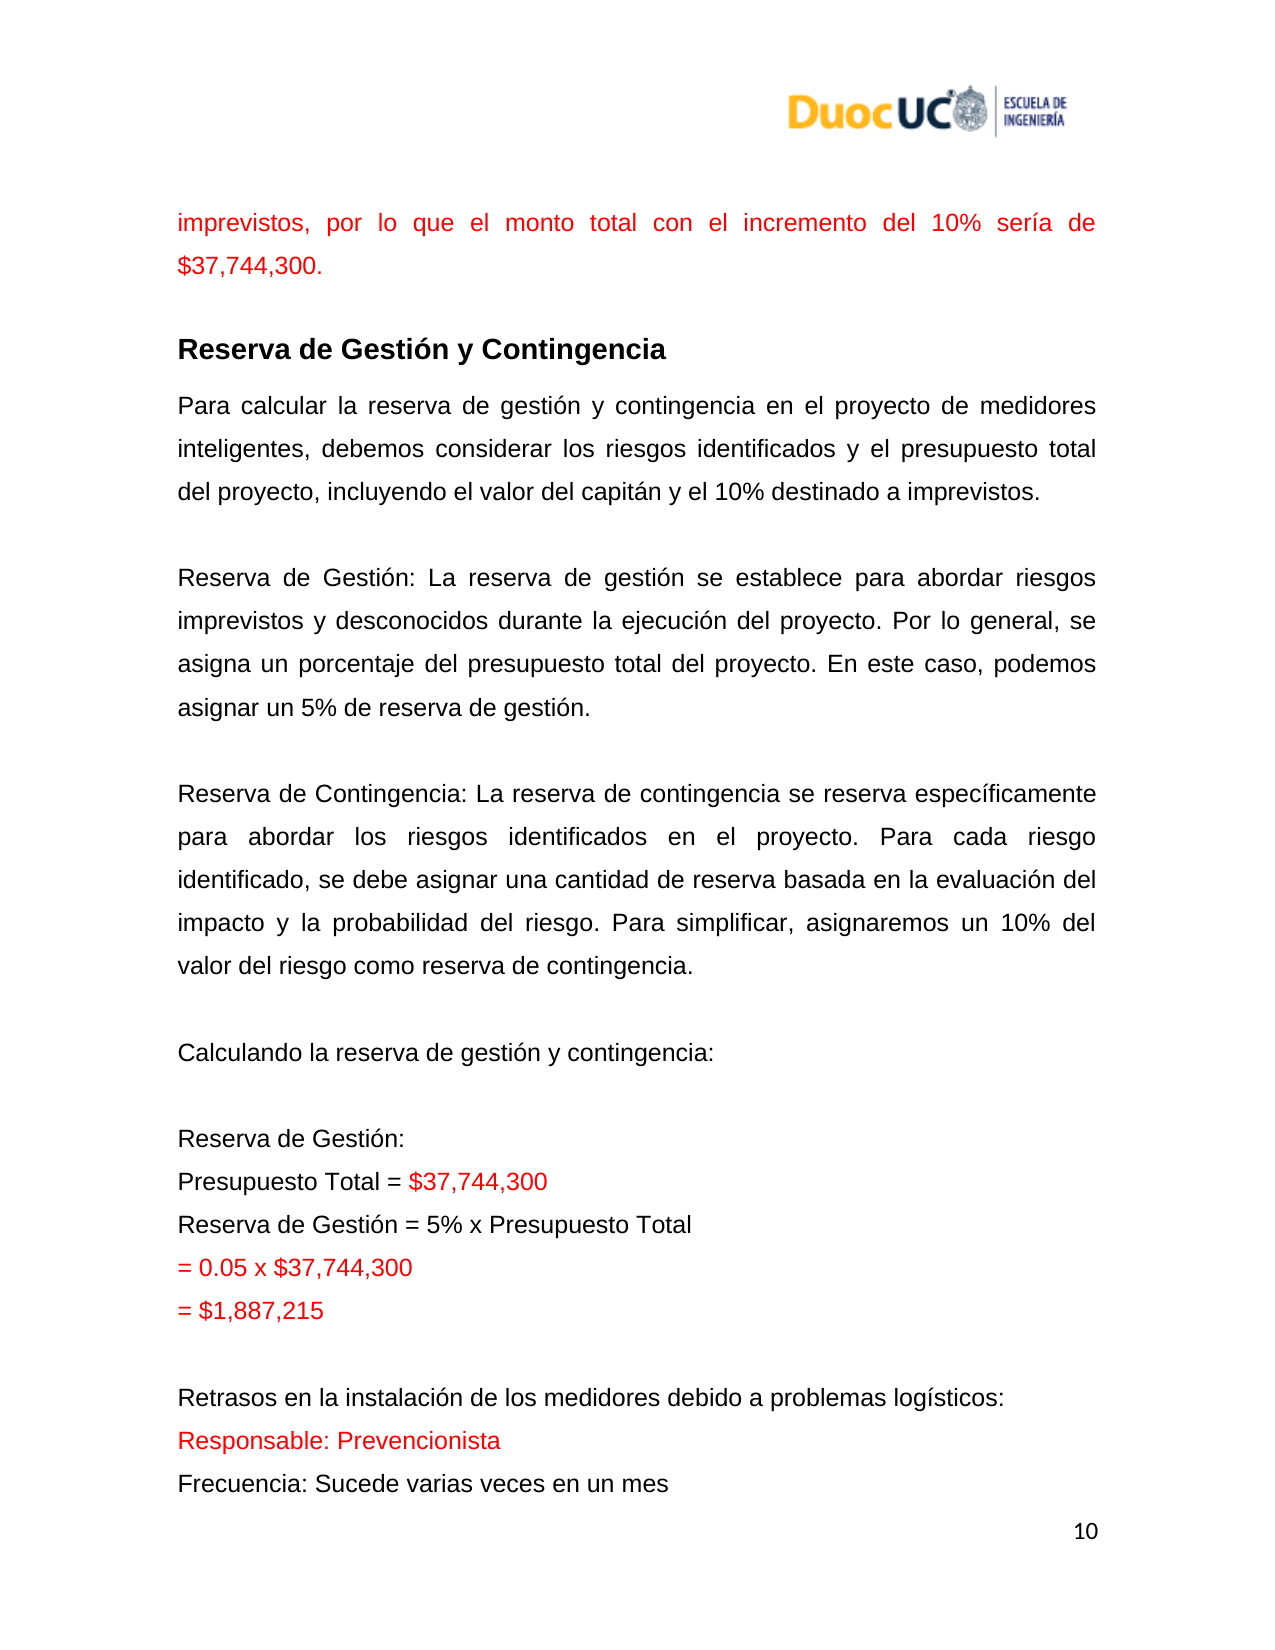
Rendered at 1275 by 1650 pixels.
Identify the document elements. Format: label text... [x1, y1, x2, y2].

text = 0.05 x $37,744,300 [177, 1253, 1098, 1282]
text Reserva de Gestión = 5% x Presupuesto Total [177, 1210, 1098, 1239]
text Reserva de Gestión: [177, 1124, 1098, 1152]
text Frecuencia: Sucede varias veces en un mes [177, 1469, 1098, 1497]
text Reserva de Gestión: La reserva de gestión se establece para abordar riesgos imprevistos y desconocidos durante la ejecución del proyecto. Por lo general, se asigna un porcentaje del presupuesto total del proyecto. En este caso, podemos asignar un 5% de reserva de gestión. [177, 563, 1098, 721]
text Retrasos en la instalación de los medidores debido a problemas logísticos: [177, 1382, 1098, 1411]
text Presupuesto Total = $37,744,300 [177, 1167, 1098, 1196]
text Para calcular la reserva de gestión y contingencia en el proyecto de medidores inteligentes, debemos considerar los riesgos identificados y el presupuesto total del proyecto, incluyendo el valor del capitán y el 10% destinado a imprevistos. [177, 391, 1098, 506]
text = $1,887,215 [177, 1296, 1098, 1325]
subtitle Reserva de Gestión y Contingencia [177, 332, 1098, 366]
text Responsable: Prevencionista [177, 1426, 1098, 1454]
text Calculando la reserva de gestión y contingencia: [177, 1037, 1098, 1066]
picture [771, 73, 1088, 149]
text Reserva de Contingencia: La reserva de contingencia se reserva específicamente para abordar los riesgos identificados en el proyecto. Para cada riesgo identificado, se debe asignar una cantidad de reserva basada en la evaluación del impacto y la probabilidad del riesgo. Para simplificar, asignaremos un 10% del valor del riesgo como reserva de contingencia. [177, 779, 1098, 980]
